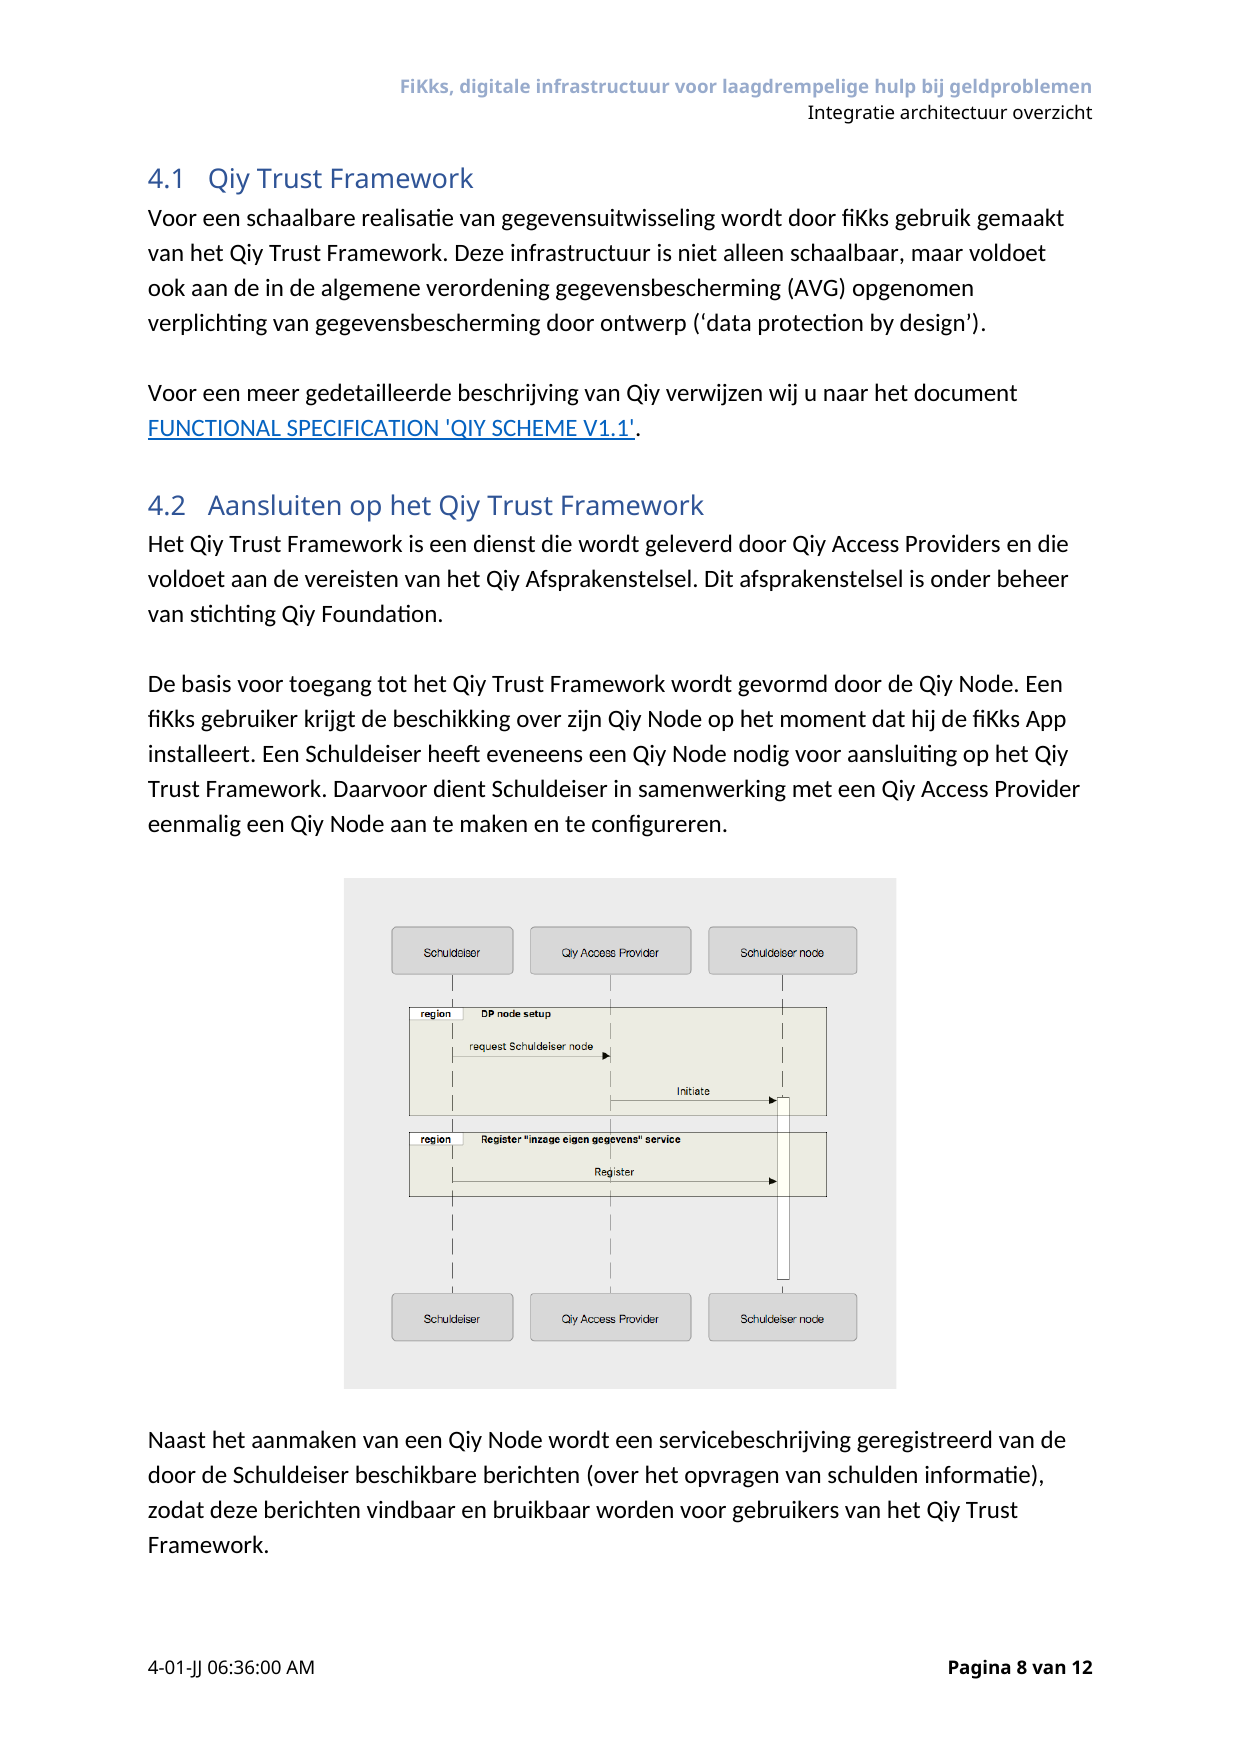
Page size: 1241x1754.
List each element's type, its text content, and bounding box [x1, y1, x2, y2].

text De basis voor toegang tot het Qiy Trust Framework wordt gevormd door de Qiy Node. Een fiKks gebruiker krijgt de beschikking over zijn Qiy Node op het moment dat hij de fiKks App installeert. Een Schuldeiser heeft eveneens een Qiy Node nodig voor aansluiting op het Qiy Trust Framework. Daarvoor dient Schuldeiser in samenwerking met een Qiy Access Provider eenmalig een Qiy Node aan te maken en te configureren. [148, 668, 1092, 839]
picture [343, 878, 897, 1389]
text Het Qiy Trust Framework is een dienst die wordt geleverd door Qiy Access Providers en die voldoet aan de vereisten van het Qiy Afsprakenstelsel. Dit afsprakenstelsel is onder beheer van stichting Qiy Foundation. [148, 528, 1092, 629]
text Voor een schaalbare realisatie van gegevensuitwisseling wordt door fiKks gebruik gemaakt van het Qiy Trust Framework. Deze infrastructuur is niet alleen schaalbaar, maar voldoet ook aan de in de algemene verordening gegevensbescherming (AVG) opgenomen verplichting van gegevensbescherming door ontwerp (‘data protection by design’). [148, 202, 1092, 337]
text Voor een meer gedetailleerde beschrijving van Qiy verwijzen wij u naar het document FUNCTIONAL SPECIFICATION 'QIY SCHEME V1.1'. [148, 377, 1092, 442]
subtitle Aansluiten op het Qiy Trust Framework [148, 486, 1092, 523]
subtitle Qiy Trust Framework [148, 159, 1092, 196]
text Naast het aanmaken van een Qiy Node wordt een servicebeschrijving geregistreerd van de door de Schuldeiser beschikbare berichten (over het opvragen van schulden informatie), zodat deze berichten vindbaar en bruikbaar worden voor gebruikers van het Qiy Trust Framework. [148, 1424, 1092, 1559]
